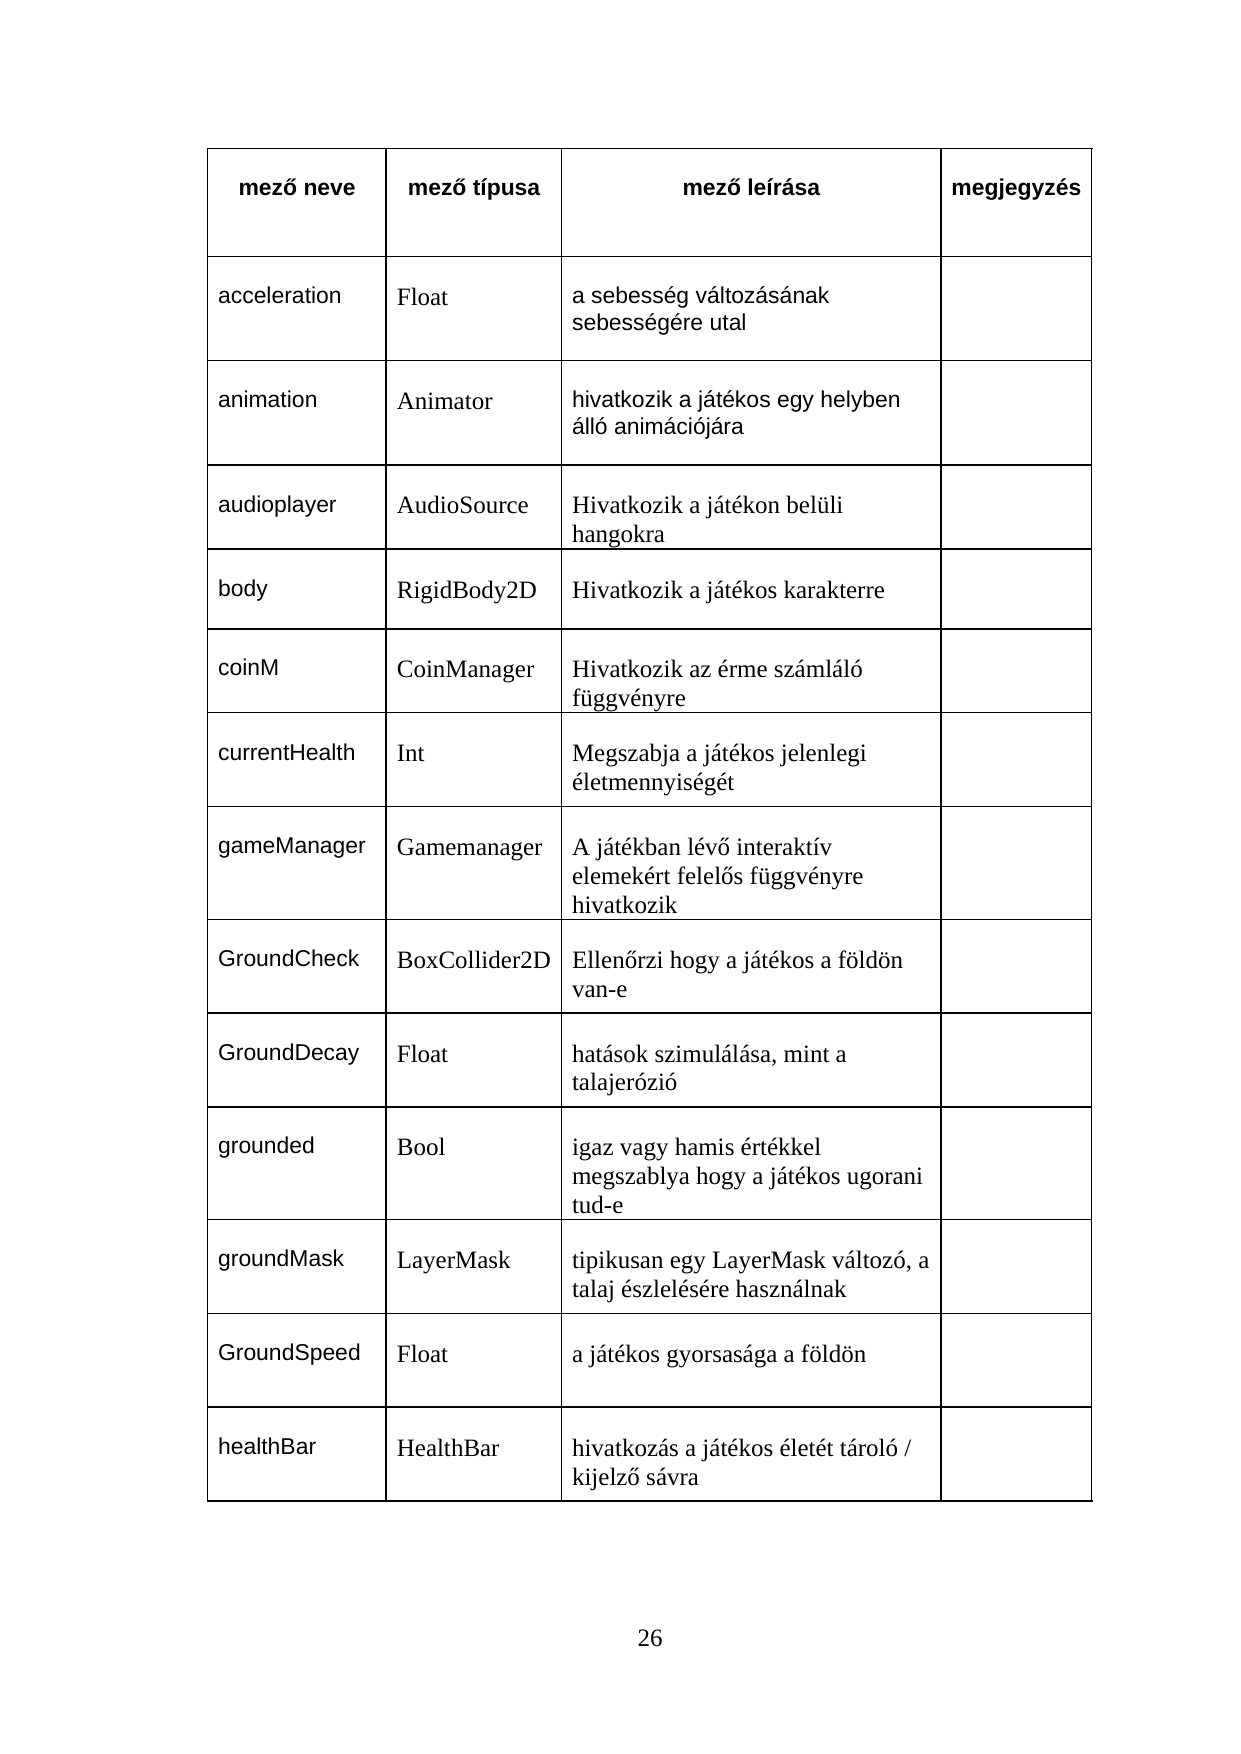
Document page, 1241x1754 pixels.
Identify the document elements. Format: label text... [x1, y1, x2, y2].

table_cell RigidBody2D [387, 550, 561, 628]
table_cell Hivatkozik a játékon belüli hangokra [562, 466, 940, 548]
table_cell CoinManager [387, 630, 561, 712]
table_cell mező leírása [562, 149, 940, 256]
table_cell Gamemanager [387, 807, 561, 918]
table_cell GroundSpeed [208, 1314, 385, 1406]
table_cell [942, 1314, 1091, 1406]
table_cell [942, 361, 1091, 464]
table_cell mező típusa [387, 149, 561, 256]
table_cell Float [387, 257, 561, 360]
table_cell LayerMask [387, 1220, 561, 1312]
table_cell HealthBar [387, 1408, 561, 1500]
table_cell BoxCollider2D [387, 920, 561, 1012]
table_cell [942, 550, 1091, 628]
table_cell body [208, 550, 385, 628]
table_cell igaz vagy hamis értékkel megszablya hogy a játékos ugorani tud-e [562, 1108, 940, 1219]
table_cell [942, 1220, 1091, 1312]
table_cell [942, 920, 1091, 1012]
table_cell Float [387, 1314, 561, 1406]
table_cell GroundCheck [208, 920, 385, 1012]
table_cell AudioSource [387, 466, 561, 548]
table_cell groundMask [208, 1220, 385, 1312]
table_cell [942, 713, 1091, 806]
table_cell a sebesség változásának sebességére utal [562, 257, 940, 360]
table_cell a játékos gyorsasága a földön [562, 1314, 940, 1406]
table_cell Hivatkozik a játékos karakterre [562, 550, 940, 628]
table_cell gameManager [208, 807, 385, 918]
table_cell audioplayer [208, 466, 385, 548]
table_cell [942, 257, 1091, 360]
table_cell healthBar [208, 1408, 385, 1500]
table_cell A játékban lévő interaktív elemekért felelős függvényre hivatkozik [562, 807, 940, 918]
table_cell hivatkozik a játékos egy helyben álló animációjára [562, 361, 940, 464]
table_cell [942, 1108, 1091, 1219]
table_cell tipikusan egy LayerMask változó, a talaj észlelésére használnak [562, 1220, 940, 1312]
table_cell Ellenőrzi hogy a játékos a földön van-e [562, 920, 940, 1012]
table_cell coinM [208, 630, 385, 712]
table_cell hivatkozás a játékos életét tároló / kijelző sávra [562, 1408, 940, 1500]
table_cell Megszabja a játékos jelenlegi életmennyiségét [562, 713, 940, 806]
table_cell animation [208, 361, 385, 464]
table_cell hatások szimulálása, mint a talajerózió [562, 1014, 940, 1106]
table_cell [942, 630, 1091, 712]
table_cell currentHealth [208, 713, 385, 806]
table_cell Bool [387, 1108, 561, 1219]
table_cell Animator [387, 361, 561, 464]
table_cell GroundDecay [208, 1014, 385, 1106]
table_cell grounded [208, 1108, 385, 1219]
table_cell Hivatkozik az érme számláló függvényre [562, 630, 940, 712]
table_cell megjegyzés [942, 149, 1091, 256]
table_cell [942, 466, 1091, 548]
table_cell mező neve [208, 149, 385, 256]
table_cell acceleration [208, 257, 385, 360]
table_cell [942, 1408, 1091, 1500]
table_cell Int [387, 713, 561, 806]
table_cell [942, 807, 1091, 918]
table_cell Float [387, 1014, 561, 1106]
table_cell [942, 1014, 1091, 1106]
